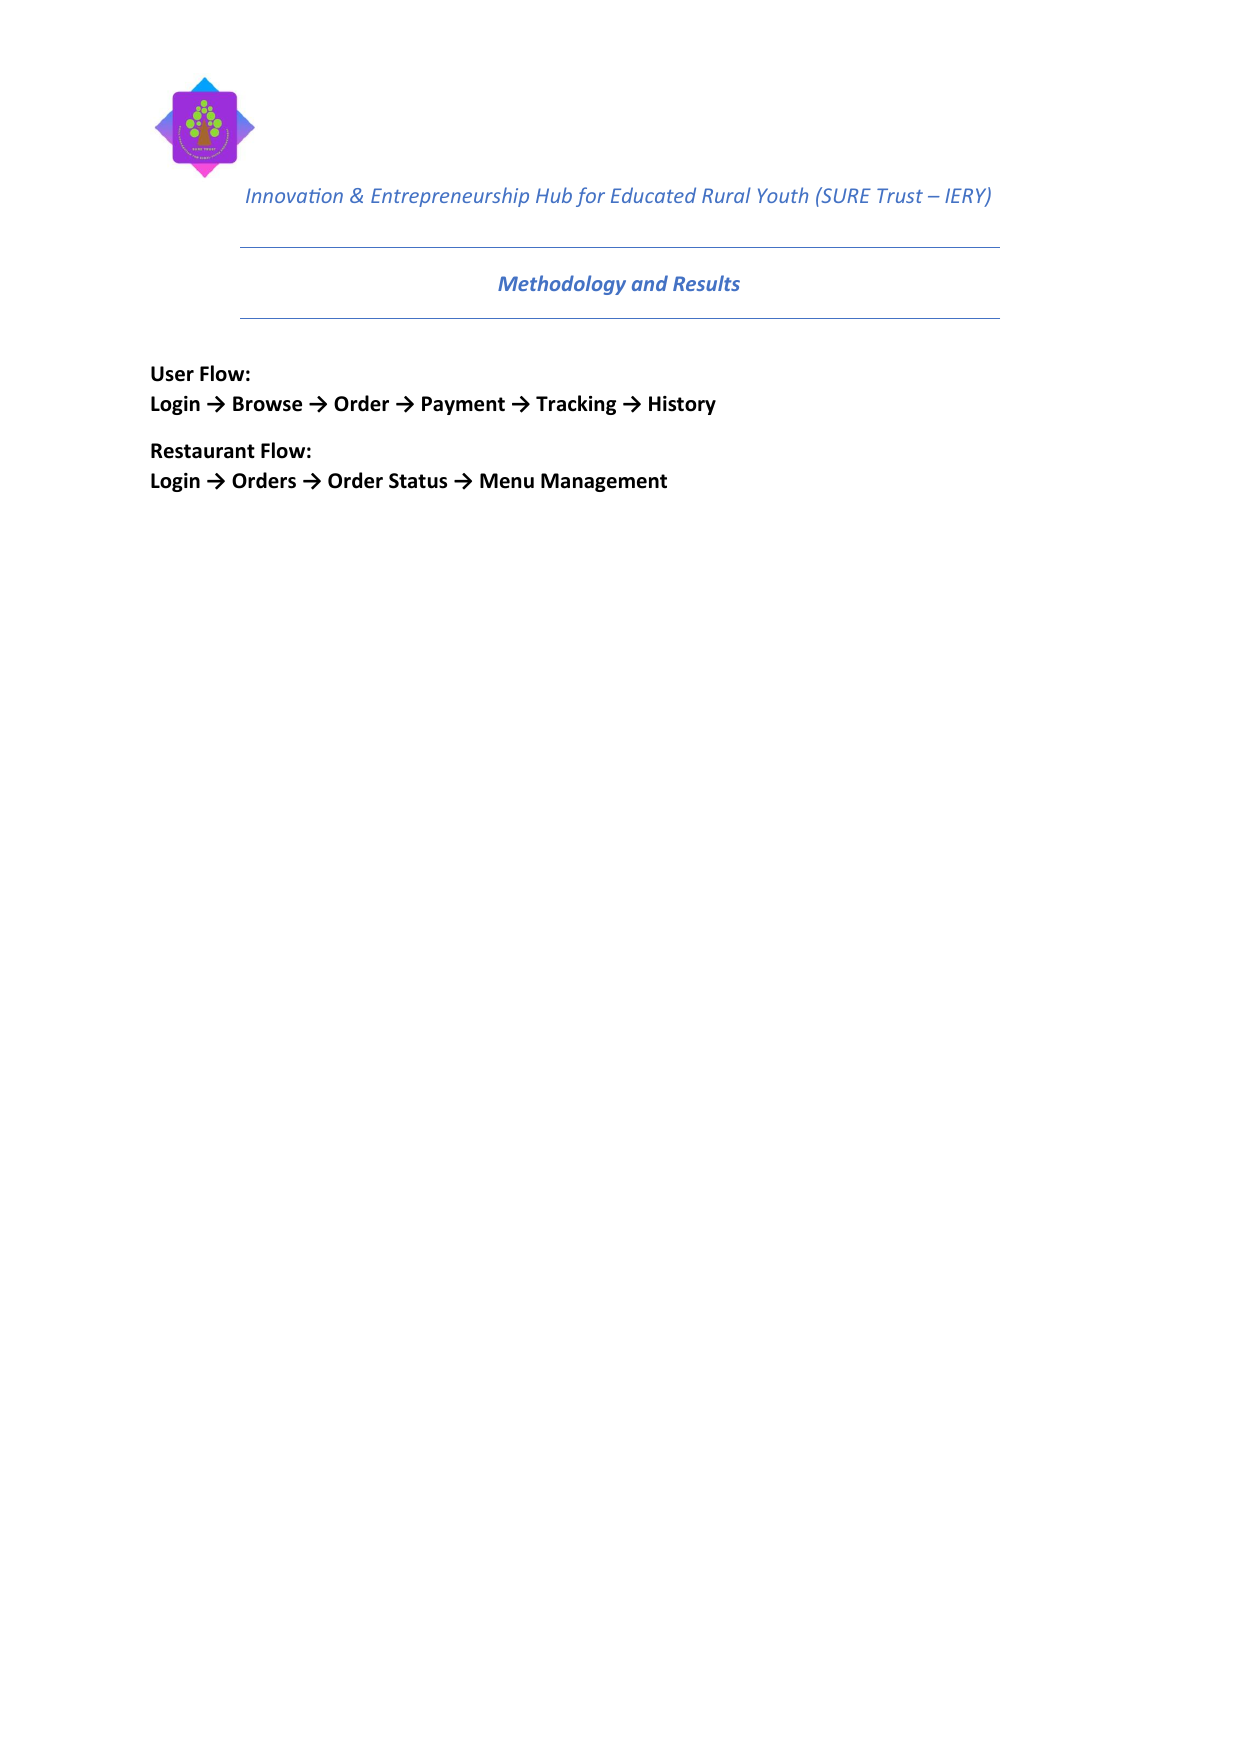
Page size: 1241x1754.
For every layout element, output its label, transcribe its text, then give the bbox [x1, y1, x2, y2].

text Methodology and Results [240, 248, 1000, 318]
text Restaurant Flow: Login → Orders → Order Status → Menu Management [150, 436, 1090, 494]
picture [150, 73, 258, 182]
text User Flow: Login → Browse → Order → Payment → Tracking → History [150, 359, 1090, 417]
